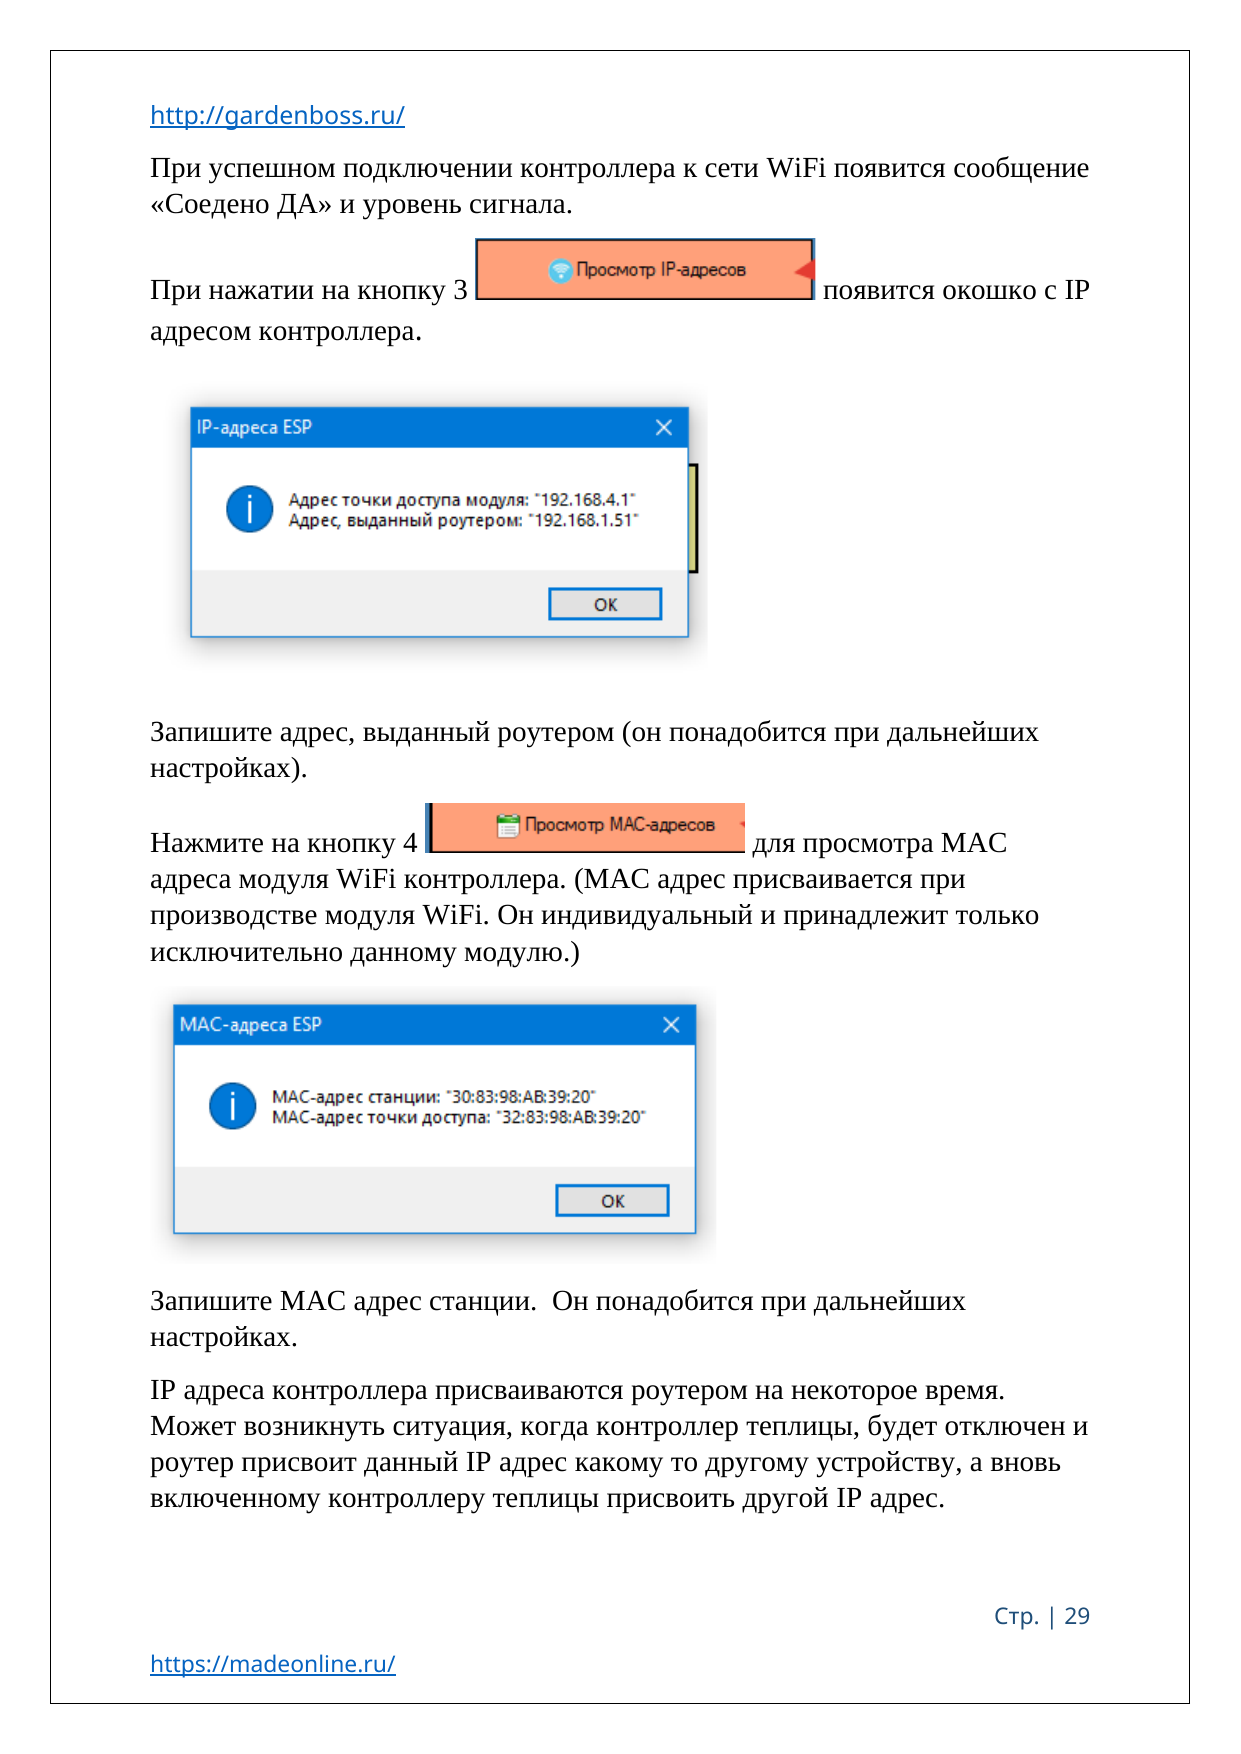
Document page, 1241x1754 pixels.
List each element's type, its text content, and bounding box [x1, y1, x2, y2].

picture [475, 238, 816, 300]
text Запишите МАС адрес станции. Он понадобится при дальнейших настройках. [150, 1283, 1090, 1353]
text Запишите адрес, выданный роутером (он понадобится при дальнейших настройках). [150, 714, 1090, 784]
text При нажатии на кнопку 3 появится окошко с IP адресом контроллера. [150, 239, 1090, 348]
picture [150, 368, 708, 696]
text Нажмите на кнопку 4 для просмотра МАС адреса модуля WiFi контроллера. (МАС адрес присваивается при производстве модуля WiFi. Он индивидуальный и принадлежит только исключительно данному модулю.) [150, 803, 1090, 967]
picture [425, 803, 745, 853]
picture [150, 986, 717, 1264]
text IP адреса контроллера присваиваются роутером на некоторое время. Может возникнуть ситуация, когда контроллер теплицы, будет отключен и роутер присвоит данный IP адрес какому то другому устройству, а вновь включенному контроллеру теплицы присвоить другой IP адрес. [150, 1372, 1090, 1514]
text При успешном подключении контроллера к сети WiFi появится сообщение «Соедено ДА» и уровень сигнала. [150, 150, 1090, 220]
